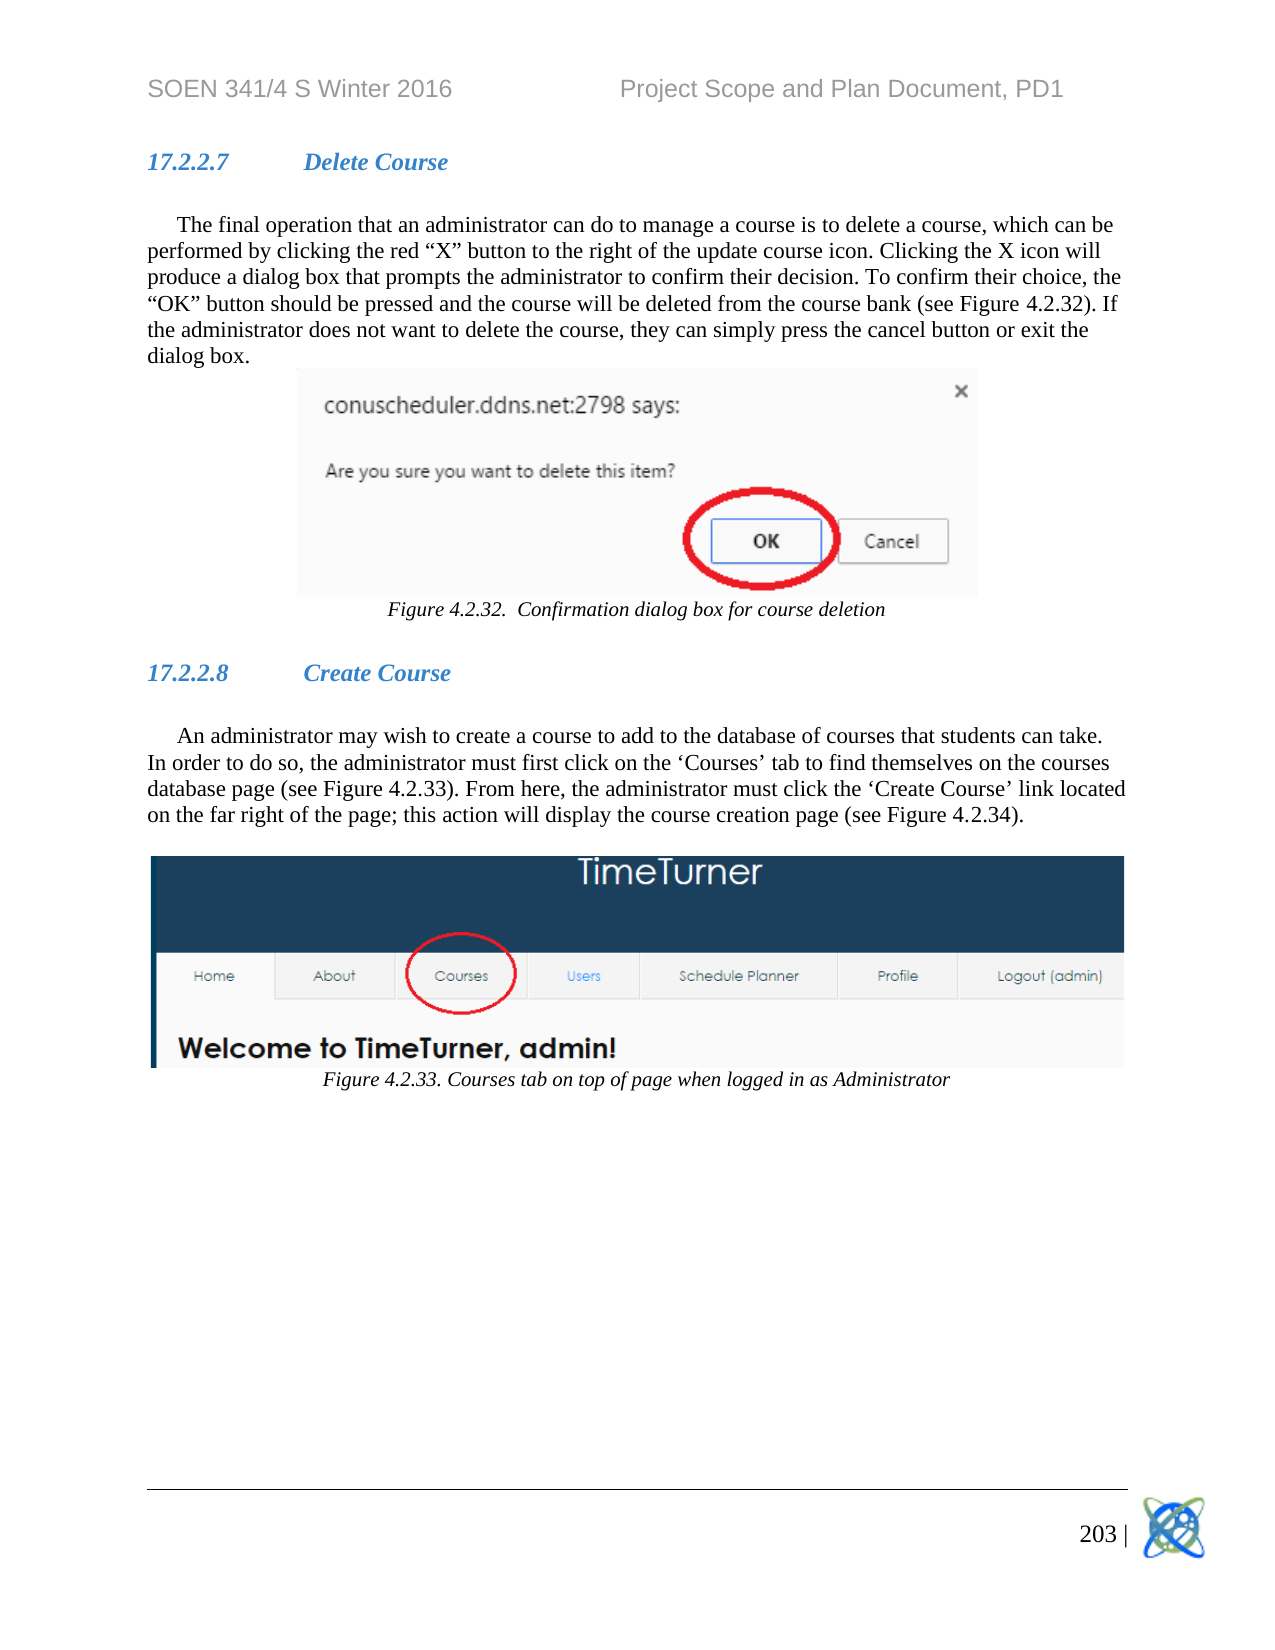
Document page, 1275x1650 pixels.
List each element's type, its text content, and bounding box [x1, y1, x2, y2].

picture [296, 368, 979, 597]
text Figure 4.2.32. Confirmation dialog box for course deletion [147, 597, 1128, 621]
text The final operation that an administrator can do to manage a course is to delete a course, which can be performed by clicking the red “X” button to the right of the update course icon. Clicking the X icon will produce a dialog box that prompts the administrator to confirm their decision. To confirm their choice, the “OK” button should be pressed and the course will be deleted from the course bank (see Figure 4.2.32). If the administrator does not want to delete the course, they can simply press the cancel button or exit the dialog box. [147, 211, 1128, 369]
text An administrator may wish to create a course to add to the database of courses that students can take. In order to do so, the administrator must first click on the ‘Courses’ tab to find themselves on the courses database page (see Figure 4.2.33). From here, the administrator must click the ‘Create Course’ link located on the far right of the page; this action will display the course creation page (see Figure 4.2.34). [147, 722, 1128, 828]
text Create Course [147, 658, 1128, 687]
text Delete Course [147, 147, 1128, 176]
text Figure 4.2.33. Courses tab on top of page when logged in as Administrator [147, 1067, 1128, 1091]
picture [1123, 1490, 1224, 1566]
picture [157, 856, 1125, 1068]
